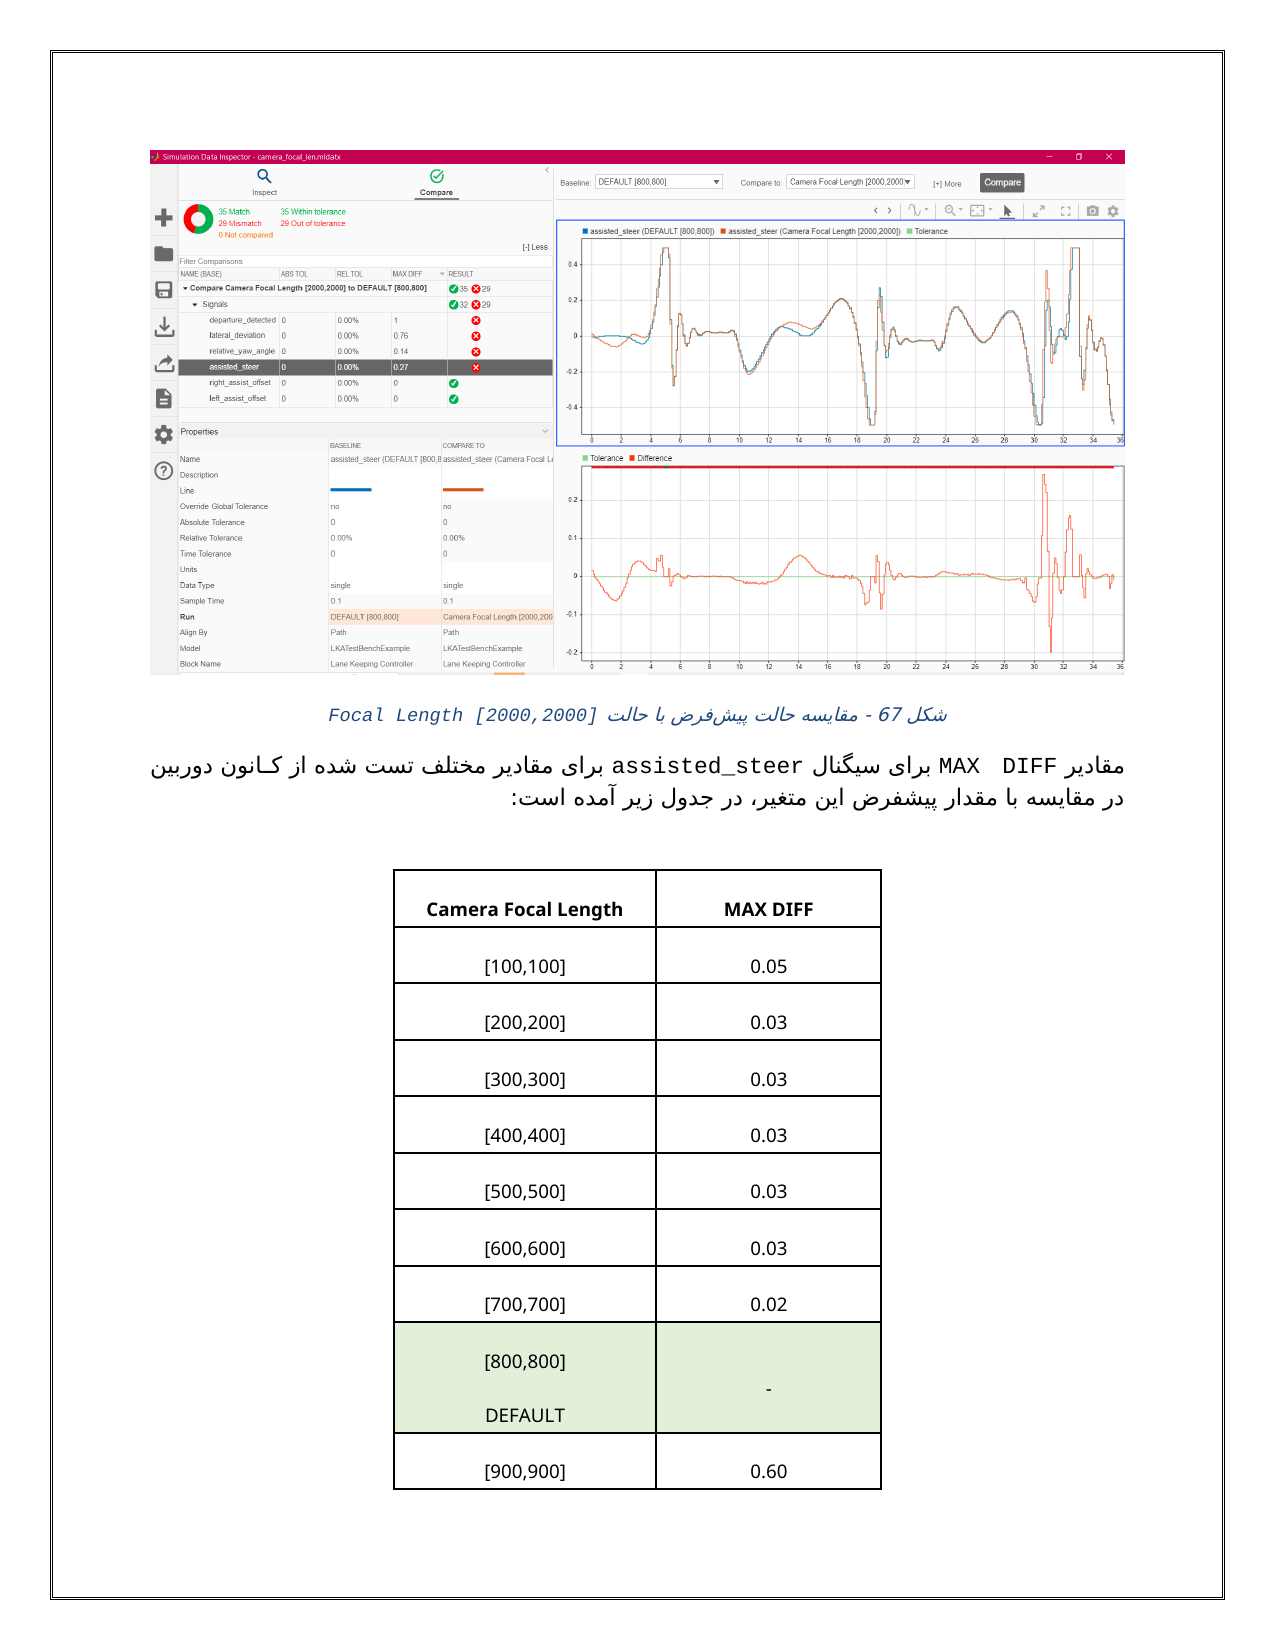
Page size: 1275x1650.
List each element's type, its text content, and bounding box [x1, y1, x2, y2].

table_cell 0.05 [657, 928, 880, 982]
table_cell 0.03 [657, 1041, 880, 1095]
text شکل ‌ك‌ك‌ك - مقایسه حالت پیش‌فرض با حالت Focal Length [2000,2000] [150, 704, 1125, 727]
table_cell 0.03 [657, 1210, 880, 1264]
table_header MAX DIFF [657, 871, 880, 926]
picture [150, 150, 1125, 675]
table_cell [200,200] [395, 984, 655, 1039]
table_cell [100,100] [395, 928, 655, 982]
text مقادیر MAX DIFF برای سیگنال assisted_steer برای مقادیر مختلف تست شده از کانون دوربین در مقایسه با مقدار پیشفرض این متغیر، در جدول زیر آمده است: [150, 752, 1125, 811]
table_cell 0.60 [657, 1434, 880, 1488]
table_cell [500,500] [395, 1154, 655, 1208]
table_cell 0.02 [657, 1267, 880, 1321]
table_cell [800,800] DEFAULT [395, 1323, 655, 1432]
table_cell [700,700] [395, 1267, 655, 1321]
table_cell [300,300] [395, 1041, 655, 1095]
table_cell [900,900] [395, 1434, 655, 1488]
table_cell 0.03 [657, 984, 880, 1039]
table_cell [600,600] [395, 1210, 655, 1264]
table_cell [400,400] [395, 1097, 655, 1152]
table_cell 0.03 [657, 1097, 880, 1152]
table_cell 0.03 [657, 1154, 880, 1208]
table_header Camera Focal Length [395, 871, 655, 926]
table_cell - [657, 1323, 880, 1432]
